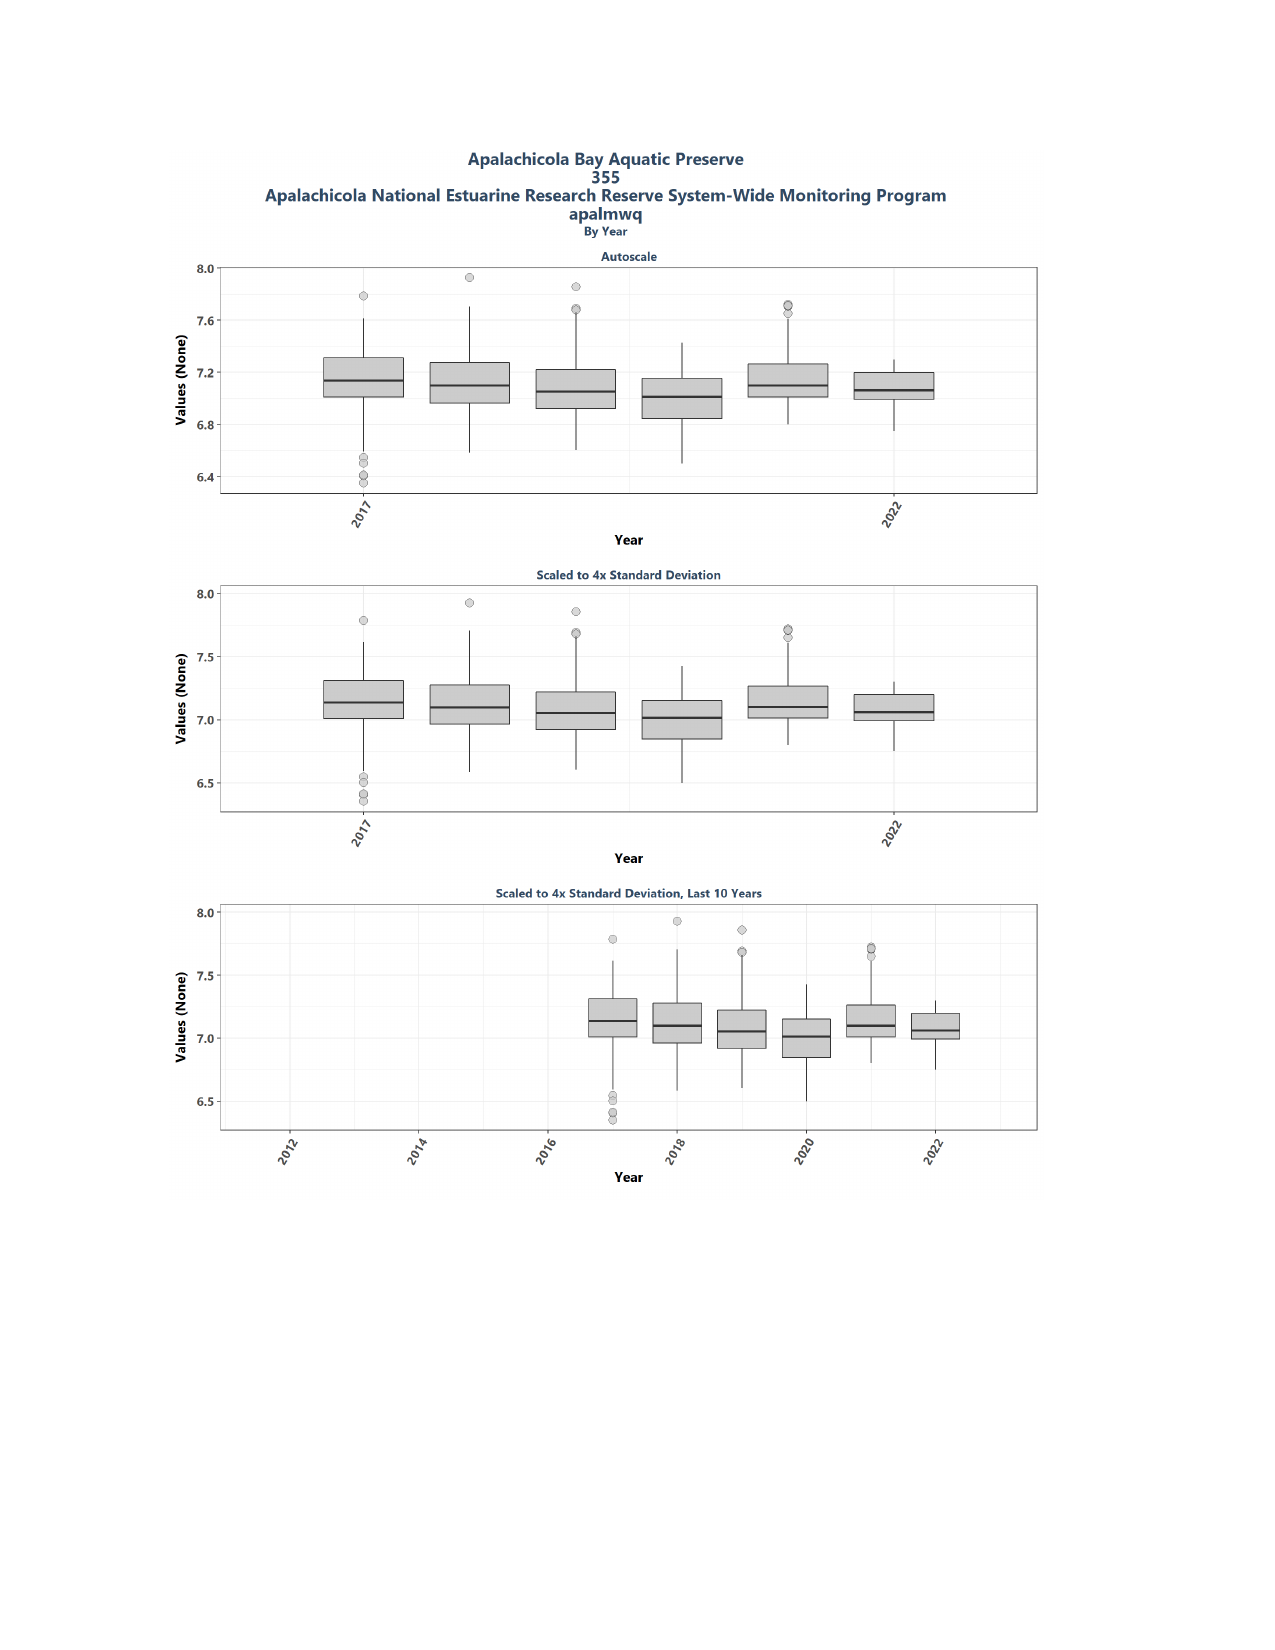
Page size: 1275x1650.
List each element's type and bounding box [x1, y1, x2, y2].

picture [168, 150, 1044, 1200]
